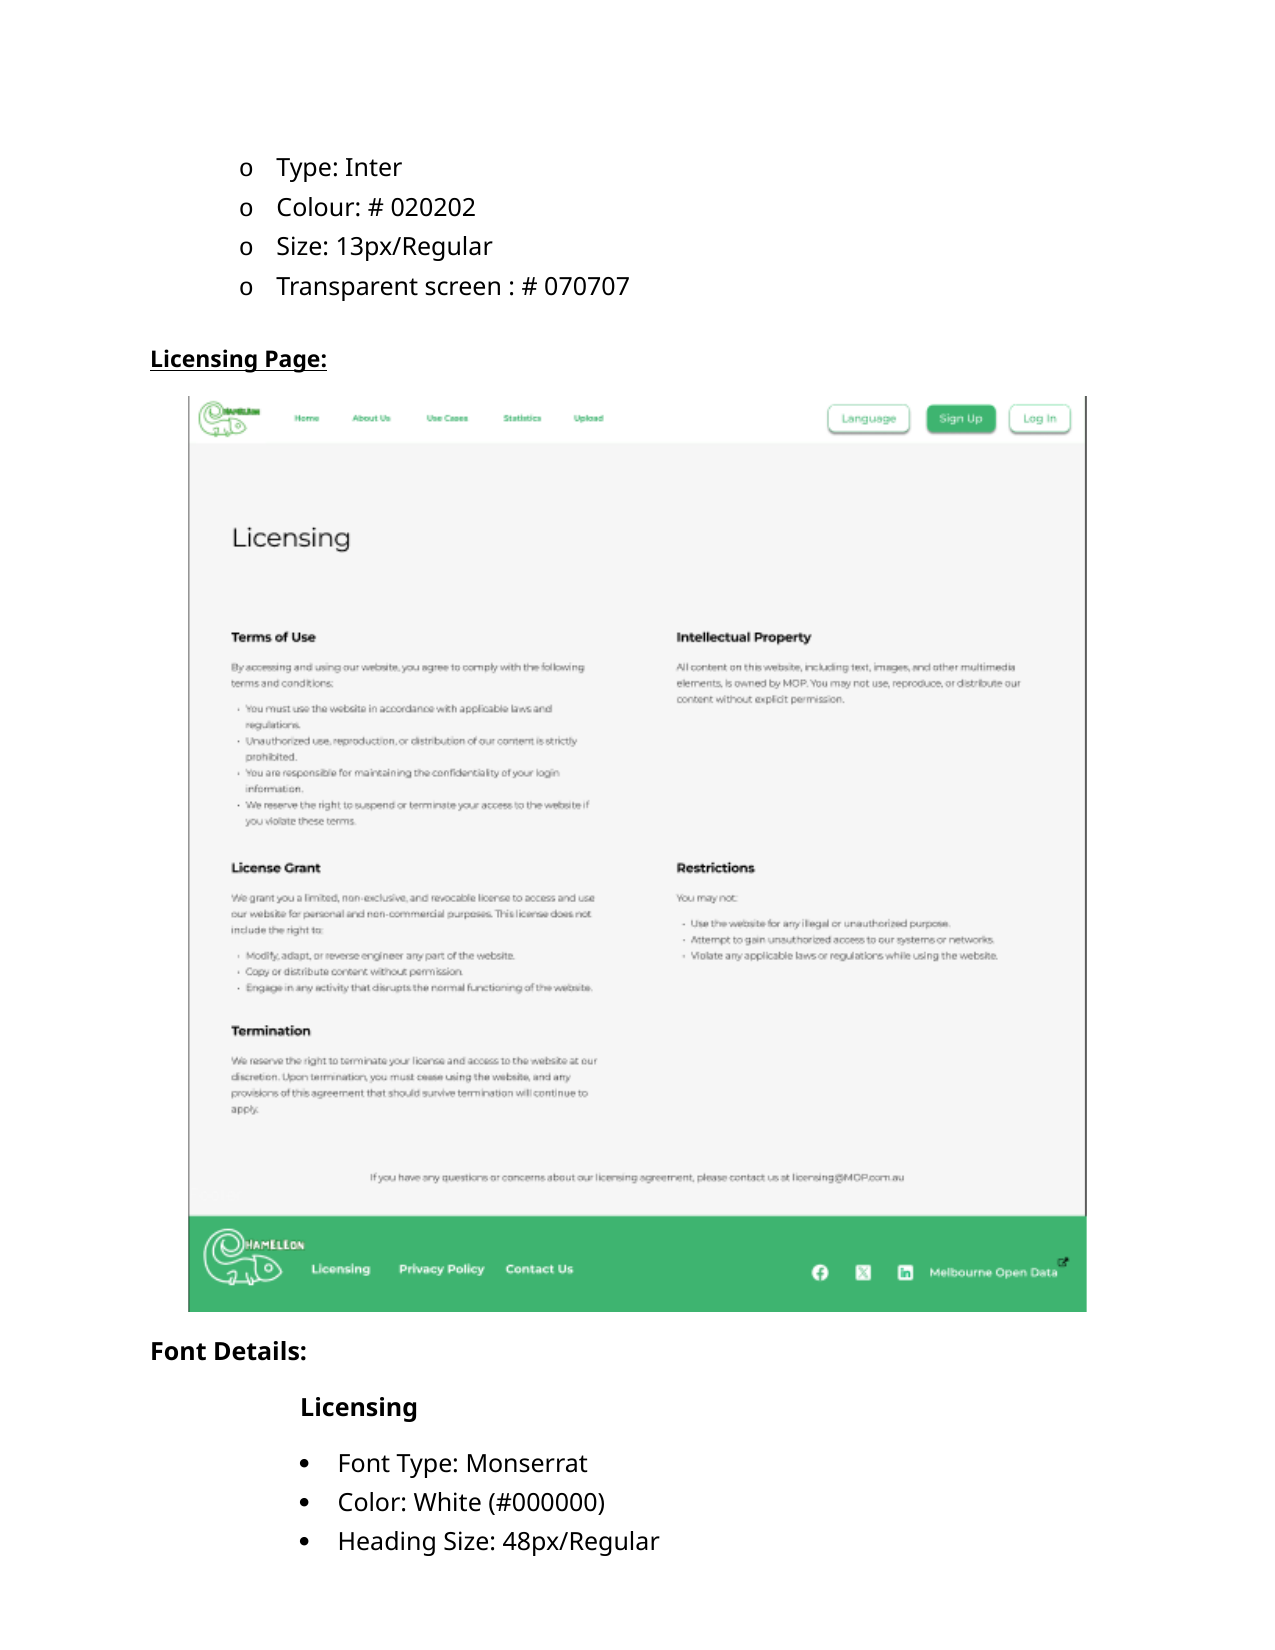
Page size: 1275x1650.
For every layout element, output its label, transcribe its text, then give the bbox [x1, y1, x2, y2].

list Font Type: Monserrat [300, 1445, 1125, 1479]
list Heading Size: 48px/Regular [300, 1523, 1125, 1558]
list Colour: # 020202 [239, 189, 1125, 224]
list Transparent screen : # 070707 [239, 268, 1125, 302]
text Licensing [300, 1389, 1125, 1423]
list Color: White (#000000) [300, 1484, 1125, 1518]
picture [188, 396, 1087, 1312]
text Licensing Page: [150, 343, 1125, 375]
text Font Details: [150, 1333, 1125, 1368]
list Type: Inter [239, 150, 1125, 184]
list Size: 13px/Regular [239, 229, 1125, 263]
